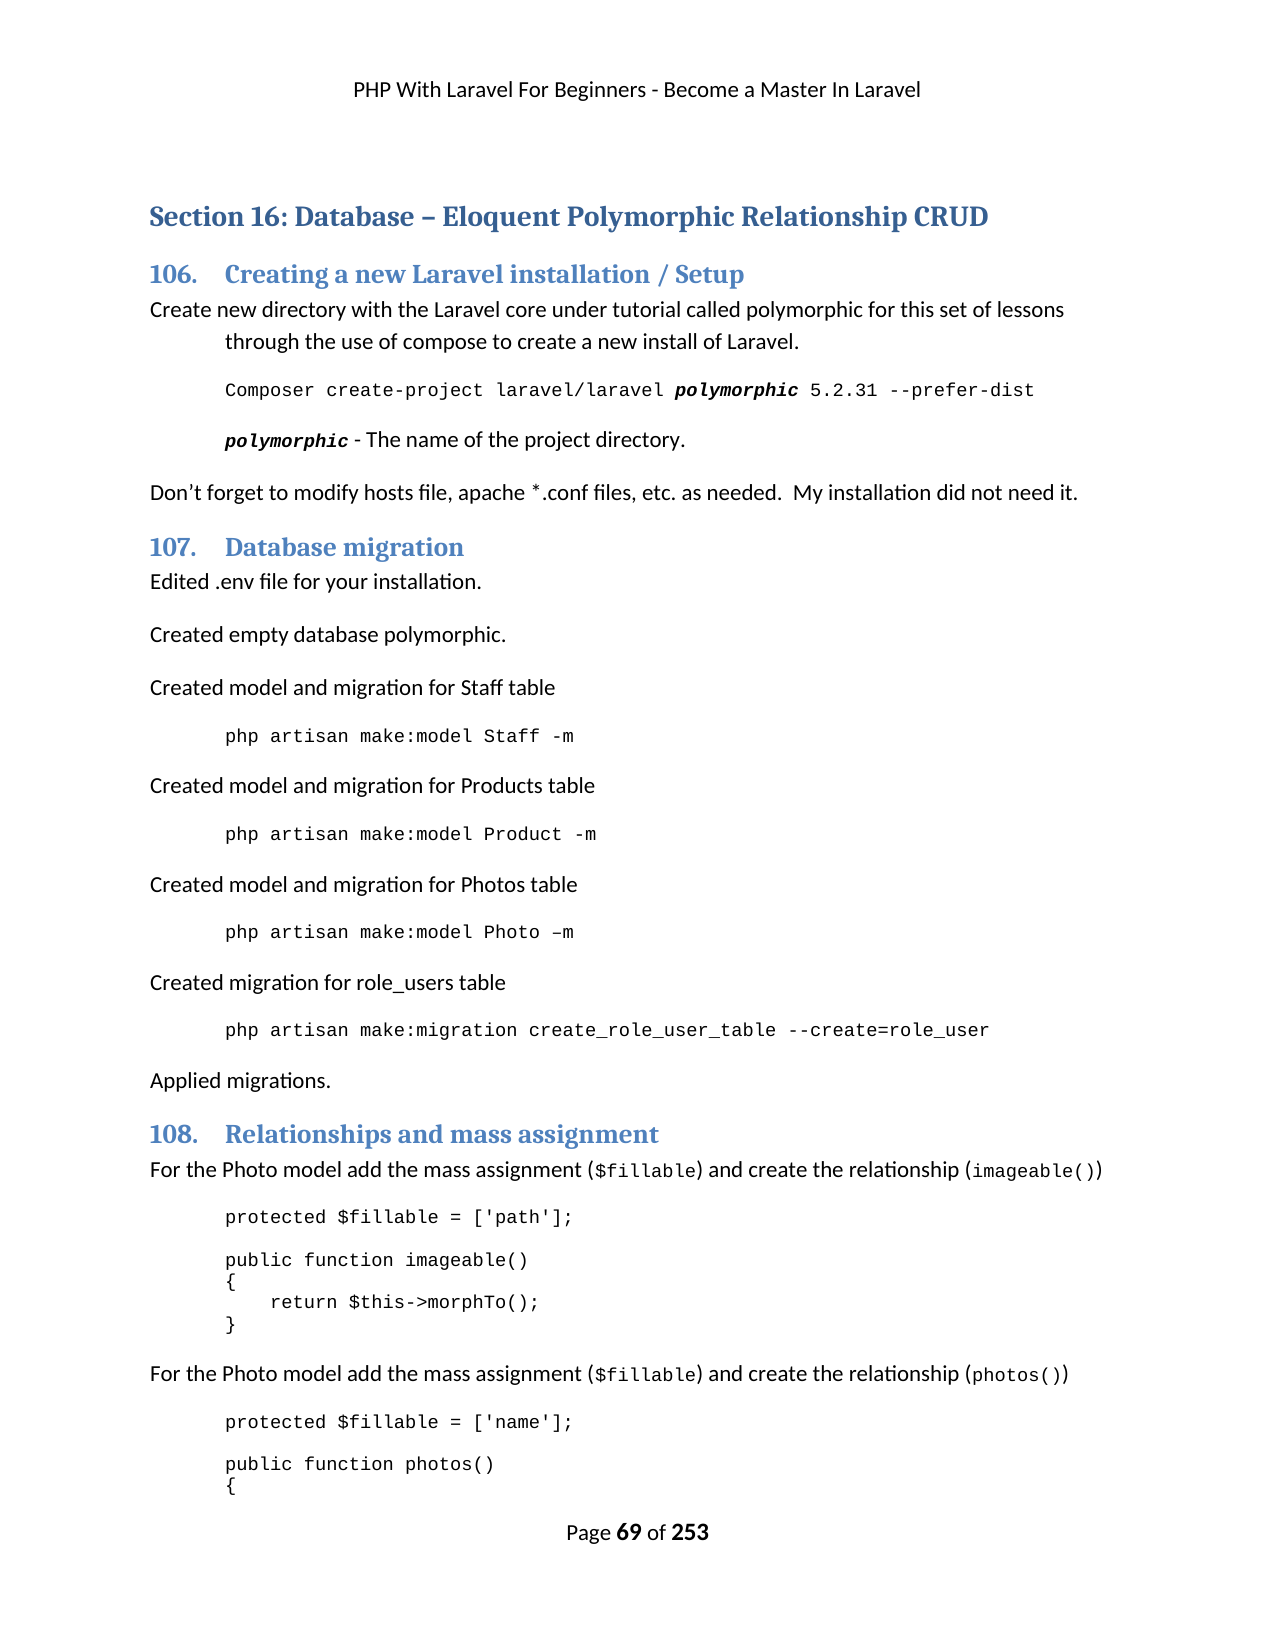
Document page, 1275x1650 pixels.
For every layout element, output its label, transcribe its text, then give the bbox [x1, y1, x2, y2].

text Created model and migration for Staff table [150, 673, 1125, 701]
text public function imageable() [225, 1251, 1125, 1272]
text Created migration for role_users table [150, 968, 1125, 996]
text Created empty database polymorphic. [150, 620, 1125, 648]
text Applied migrations. [150, 1066, 1125, 1094]
text Created model and migration for Products table [150, 772, 1125, 799]
text protected $fillable = ['name']; [225, 1412, 1125, 1434]
text For the Photo model add the mass assignment ($fillable) and create the relationship (imageable()) [150, 1155, 1125, 1183]
text return $this->morphTo(); [225, 1293, 1125, 1314]
text { [225, 1272, 1125, 1293]
text Edited .env file for your installation. [150, 567, 1125, 595]
text Create new directory with the Laravel core under tutorial called polymorphic for this set of lessons through the use of compose to create a new install of Laravel. [150, 295, 1125, 355]
text Don’t forget to modify hosts file, apache *.conf files, etc. as needed. My installation did not need it. [150, 478, 1125, 507]
text Composer create-project laravel/laravel polymorphic 5.2.31 --prefer-dist [150, 380, 1125, 402]
text php artisan make:model Staff -m [150, 726, 1125, 748]
subtitle Relationships and mass assignment [150, 1119, 1125, 1150]
subtitle Database migration [150, 532, 1125, 563]
text php artisan make:model Product -m [150, 824, 1125, 846]
text } [225, 1314, 1125, 1336]
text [150, 1359, 1125, 1387]
text php artisan make:model Photo –m [150, 923, 1125, 944]
subtitle Creating a new Laravel installation / Setup [150, 259, 1125, 291]
text Created model and migration for Photos table [150, 870, 1125, 898]
text php artisan make:migration create_role_user_table --create=role_user [150, 1021, 1125, 1042]
subtitle Section 16: Database – Eloquent Polymorphic Relationship CRUD [150, 200, 1125, 233]
text protected $fillable = ['path']; [225, 1208, 1125, 1229]
text { [225, 1476, 1125, 1497]
text public function photos() [225, 1455, 1125, 1476]
text polymorphic - The name of the project directory. [150, 426, 1125, 453]
